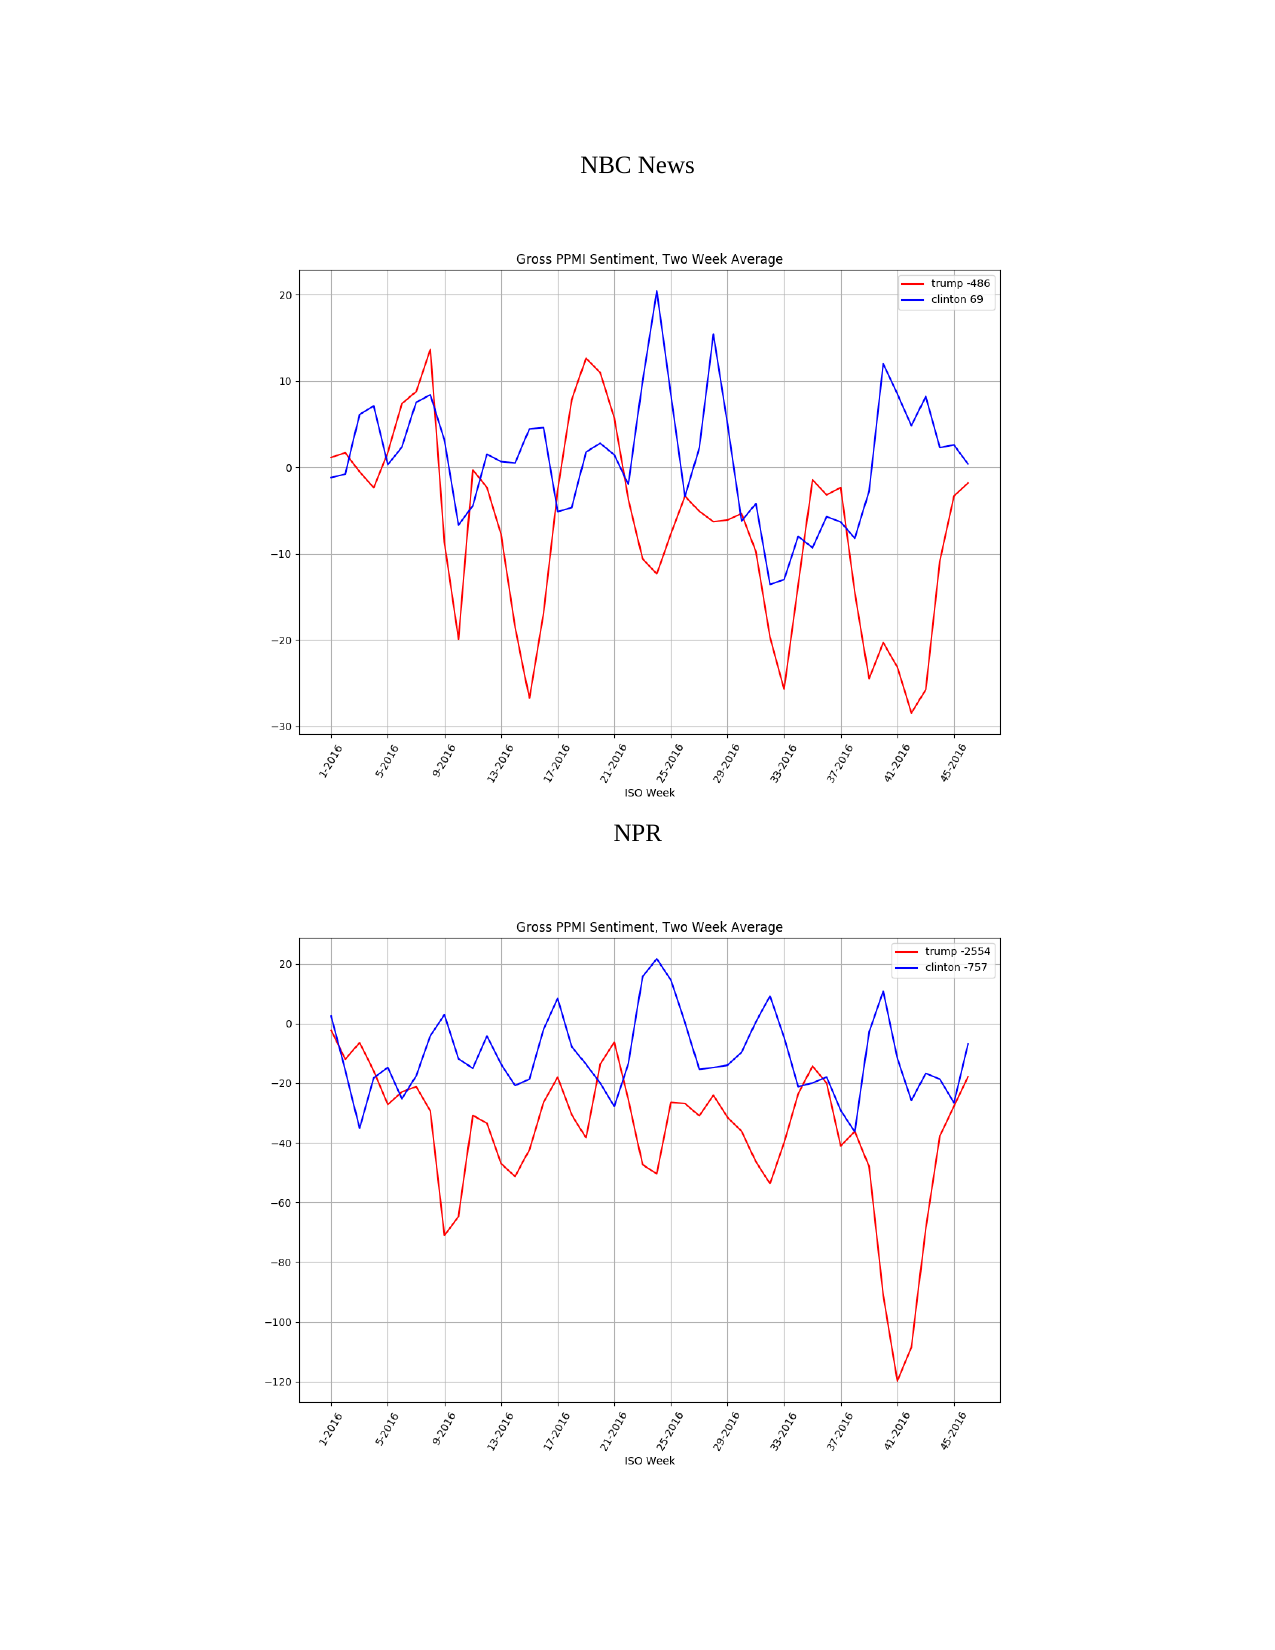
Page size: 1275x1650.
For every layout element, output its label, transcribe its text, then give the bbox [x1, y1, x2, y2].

picture [186, 197, 1089, 800]
text NPR [150, 818, 1125, 847]
picture [186, 865, 1089, 1468]
text NBC News [150, 150, 1125, 179]
